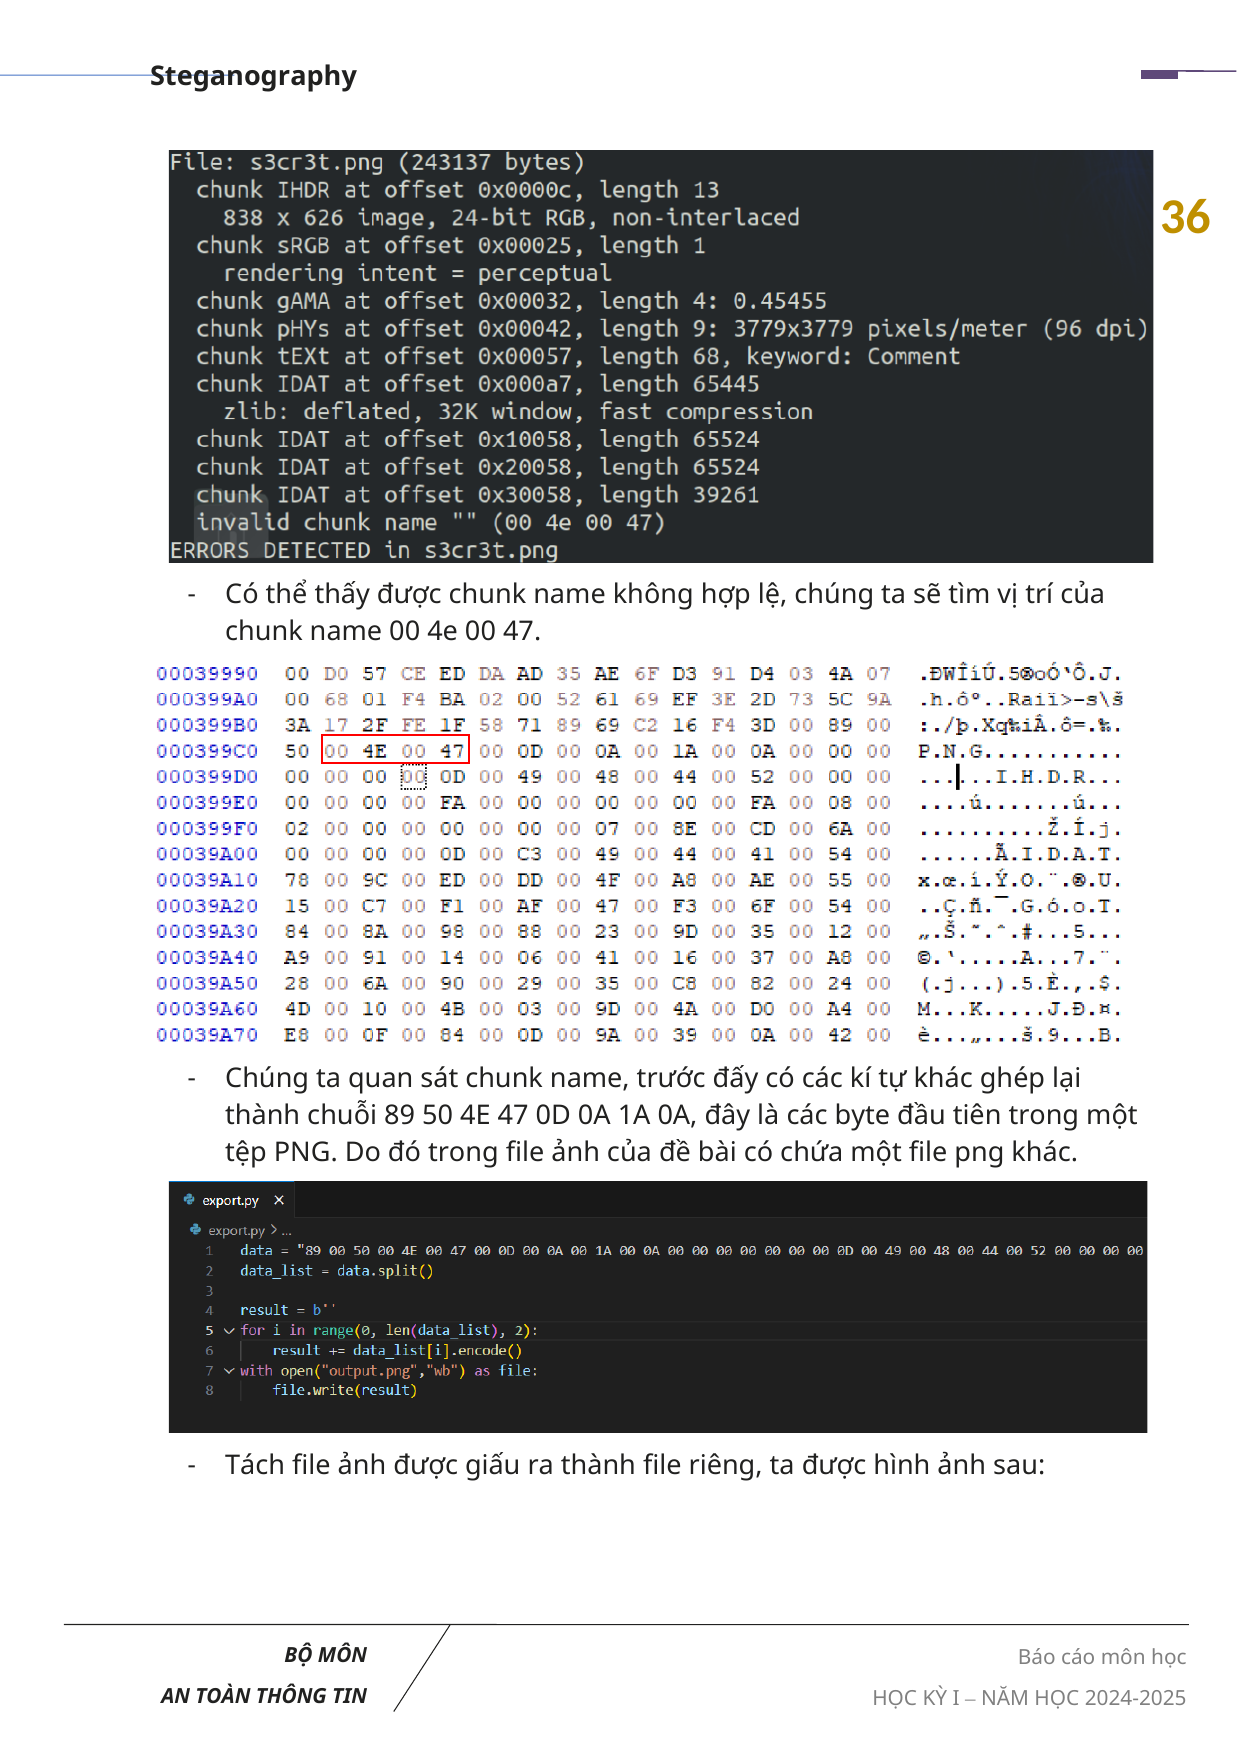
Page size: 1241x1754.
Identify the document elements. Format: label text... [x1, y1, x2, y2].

list Có thể thấy được chunk name không hợp lệ, chúng ta sẽ tìm vị trí của chunk name 00 4e 00 47. [187, 575, 1153, 649]
list Chúng ta quan sát chunk name, trước đấy có các kí tự khác ghép lại thành chuỗi 89 50 4E 47 0D 0A 1A 0A, đây là các byte đầu tiên trong một tệp PNG. Do đó trong file ảnh của đề bài có chứa một file png khác. [187, 1058, 1153, 1169]
list Tách file ảnh được giấu ra thành file riêng, ta được hình ảnh sau: [187, 1445, 1153, 1482]
